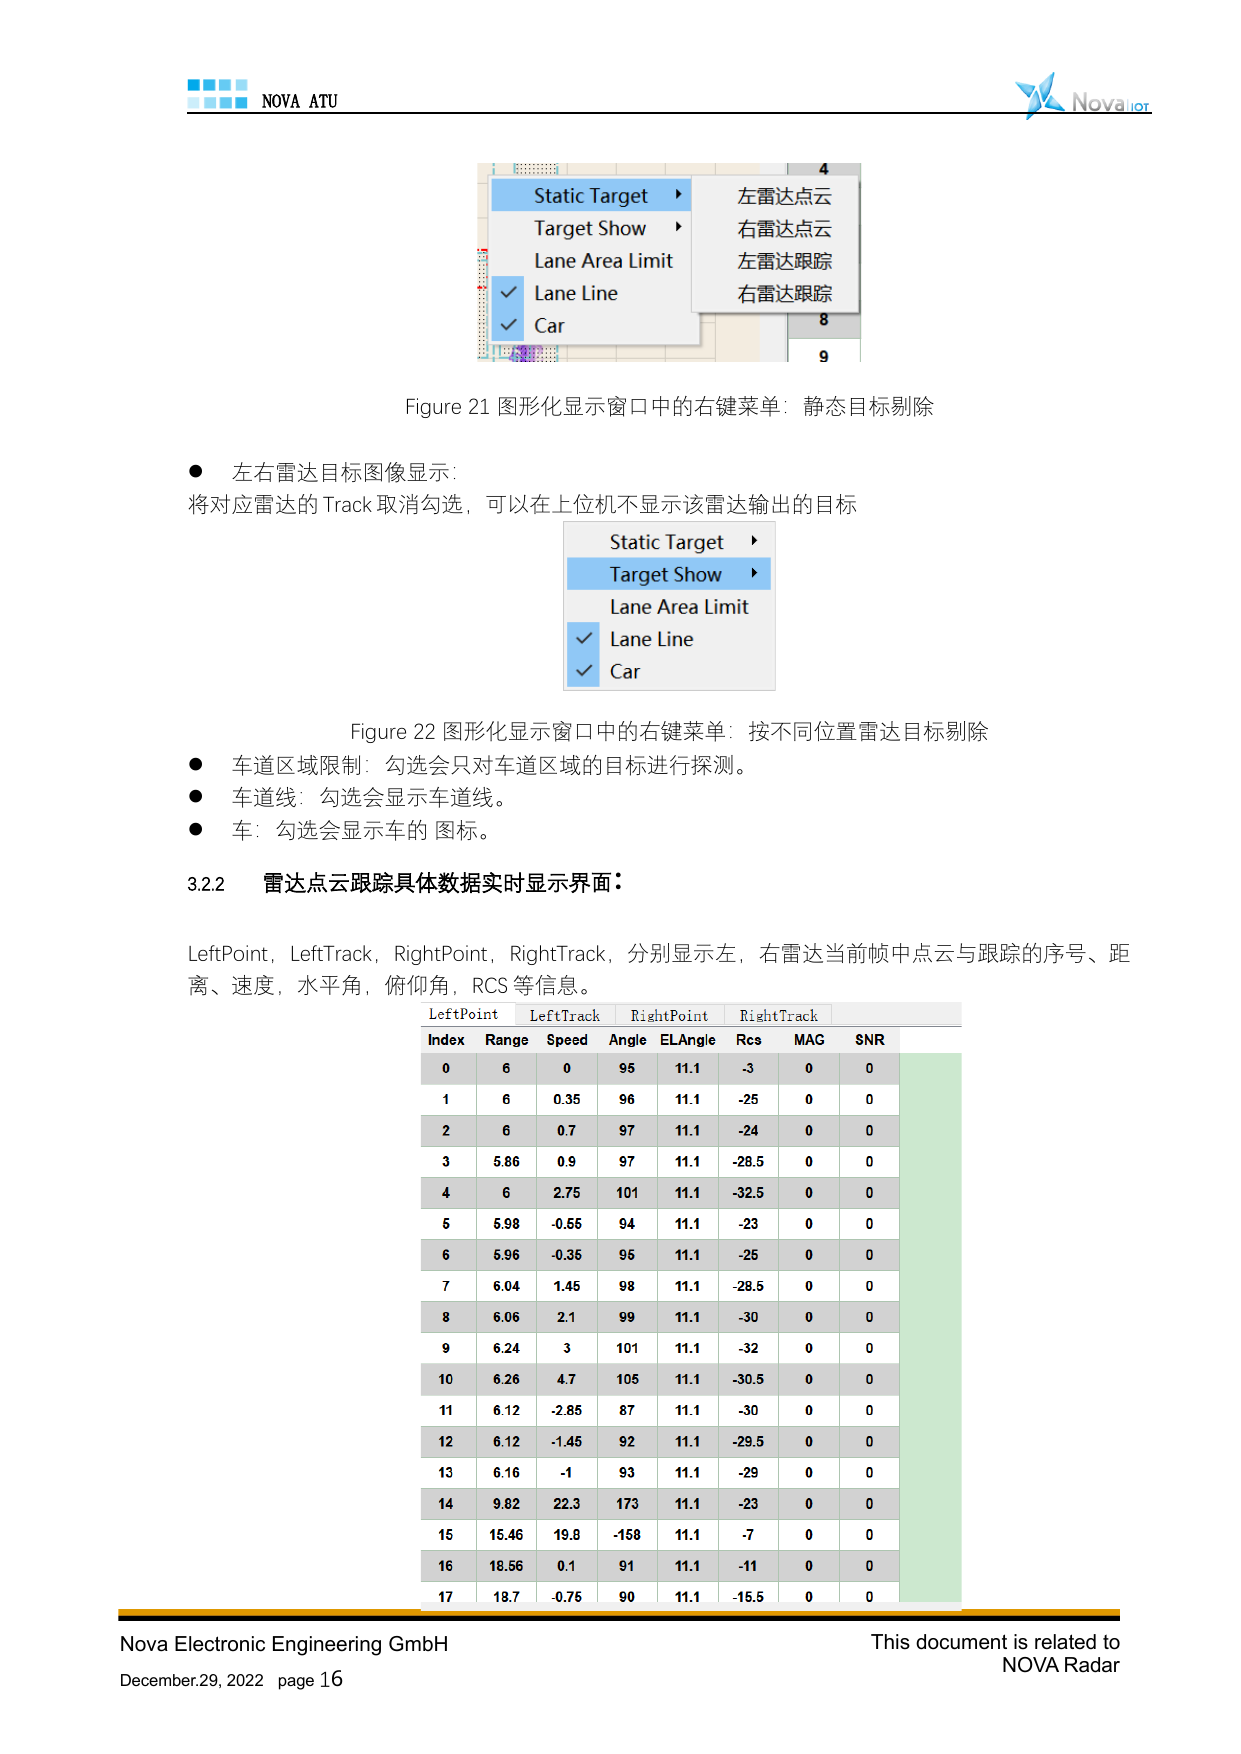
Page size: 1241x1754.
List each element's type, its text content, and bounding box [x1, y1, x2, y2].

subtitle 雷达点云跟踪具体数据实时显示界面： [187, 846, 1152, 911]
picture [563, 521, 776, 691]
text Figure 21 图形化显示窗口中的右键菜单：静态目标剔除 [187, 391, 1152, 424]
list LeftPoint，LeftTrack，RightPoint，RightTrack，分别显示左，右雷达当前帧中点云与跟踪的序号、距离、速度，水平角，俯仰角，RCS等信息。 [187, 938, 1152, 1003]
list 车道线：勾选会显示车道线。 [187, 781, 1152, 814]
list 左右雷达目标图像显示： [187, 456, 1152, 489]
list 车：勾选会显示车的 图标。 [187, 814, 1152, 846]
picture [477, 163, 862, 362]
picture [187, 114, 257, 118]
text Figure 22 图形化显示窗口中的右键菜单：按不同位置雷达目标剔除 [187, 716, 1152, 749]
picture [1013, 72, 1152, 112]
picture [118, 1002, 1120, 1621]
picture [187, 70, 257, 112]
picture [1013, 114, 1152, 120]
list 车道区域限制：勾选会只对车道区域的目标进行探测。 [187, 749, 1152, 781]
text 将对应雷达的Track取消勾选，可以在上位机不显示该雷达输出的目标 [187, 489, 1152, 521]
